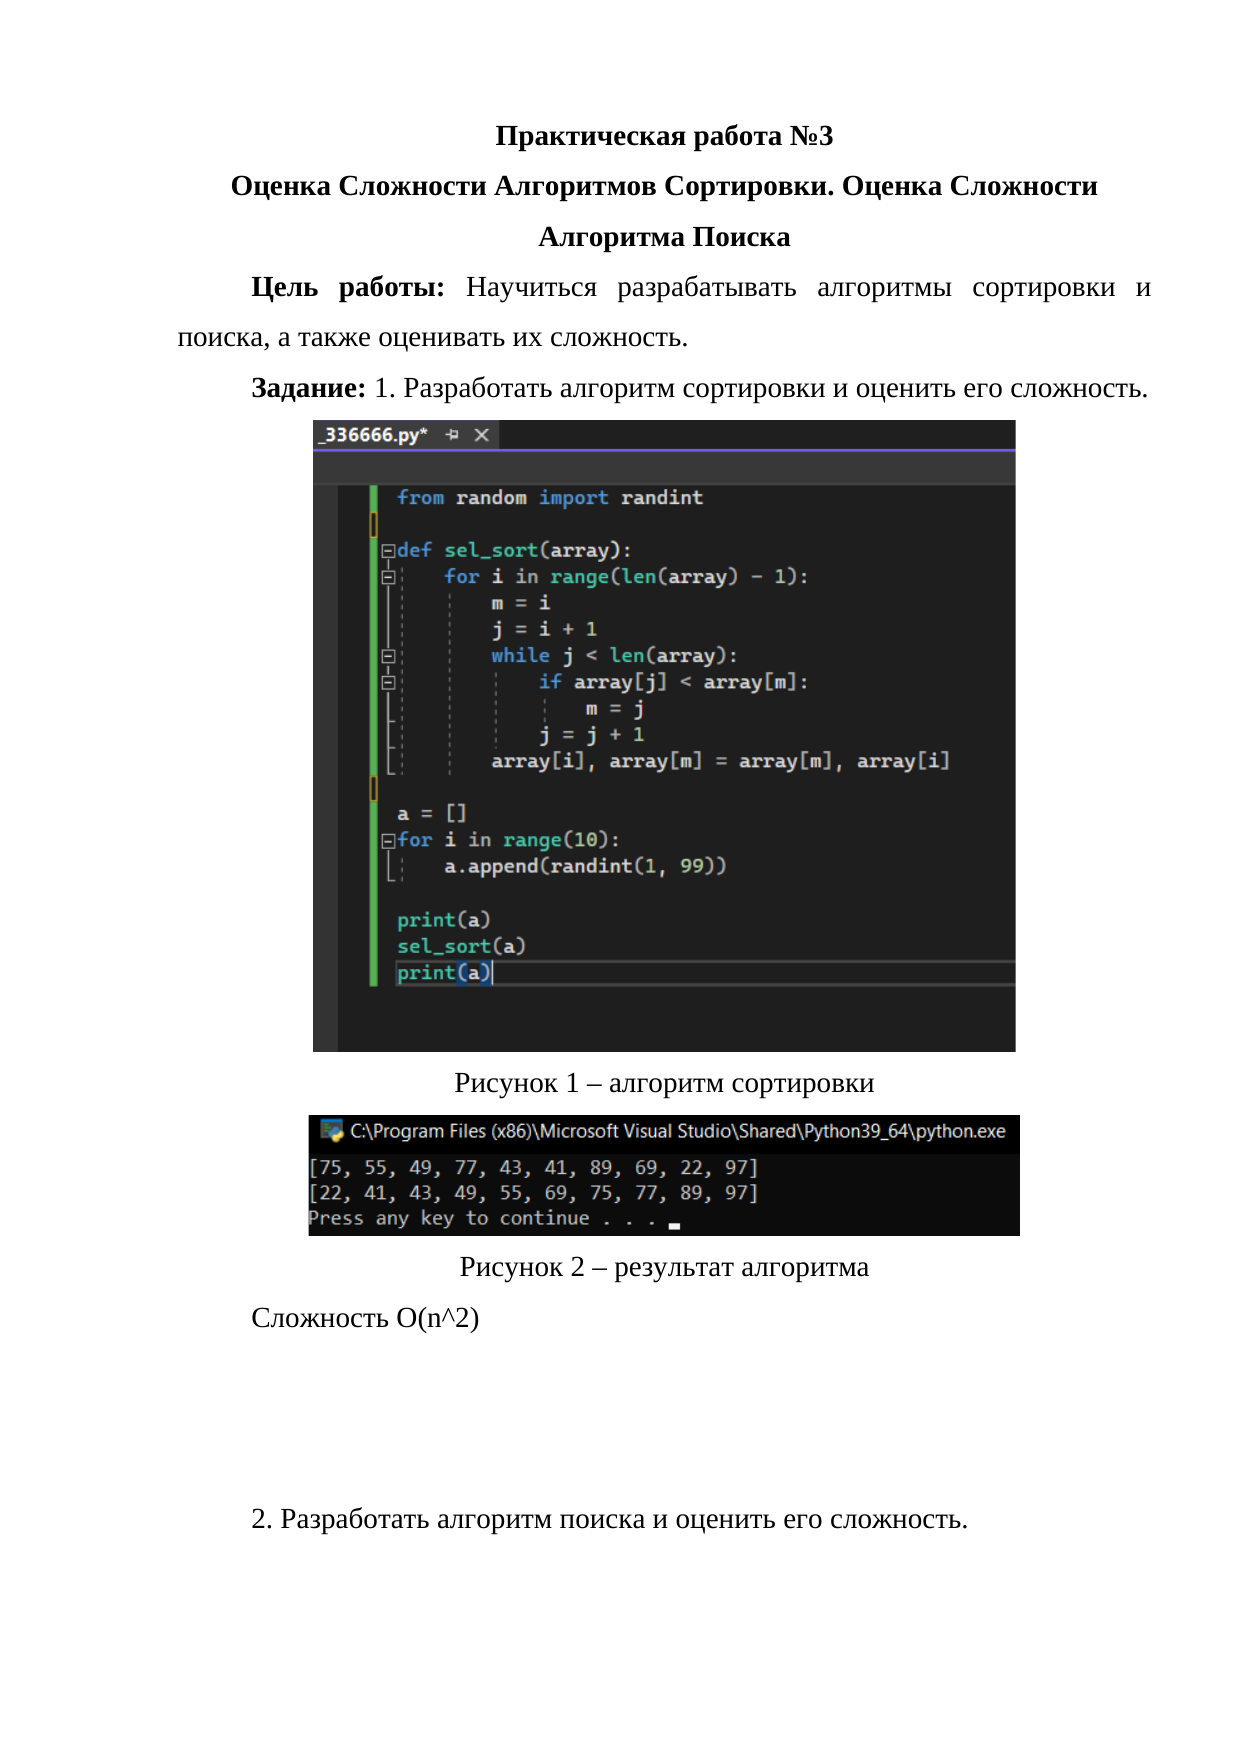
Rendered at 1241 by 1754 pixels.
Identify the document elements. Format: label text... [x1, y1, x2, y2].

text 2. Разработать алгоритм поиска и оценить его сложность. [177, 1501, 1152, 1534]
text Рисунок 2 – результат алгоритма [177, 1249, 1152, 1283]
text Рисунок 1 – алгоритм сортировки [177, 1065, 1152, 1099]
text Сложность O(n^2) [177, 1300, 1152, 1333]
picture [313, 420, 1016, 1052]
text Задание: 1. Разработать алгоритм сортировки и оценить его сложность. [177, 370, 1152, 403]
text Цель работы: Научиться разрабатывать алгоритмы сортировки и поиска, а также оценивать их сложность. [177, 269, 1152, 353]
text Практическая работа №3 [177, 118, 1152, 152]
picture [308, 1115, 1020, 1236]
text Оценка Сложности Алгоритмов Сортировки. Оценка Сложности Алгоритма Поиска [177, 168, 1152, 252]
